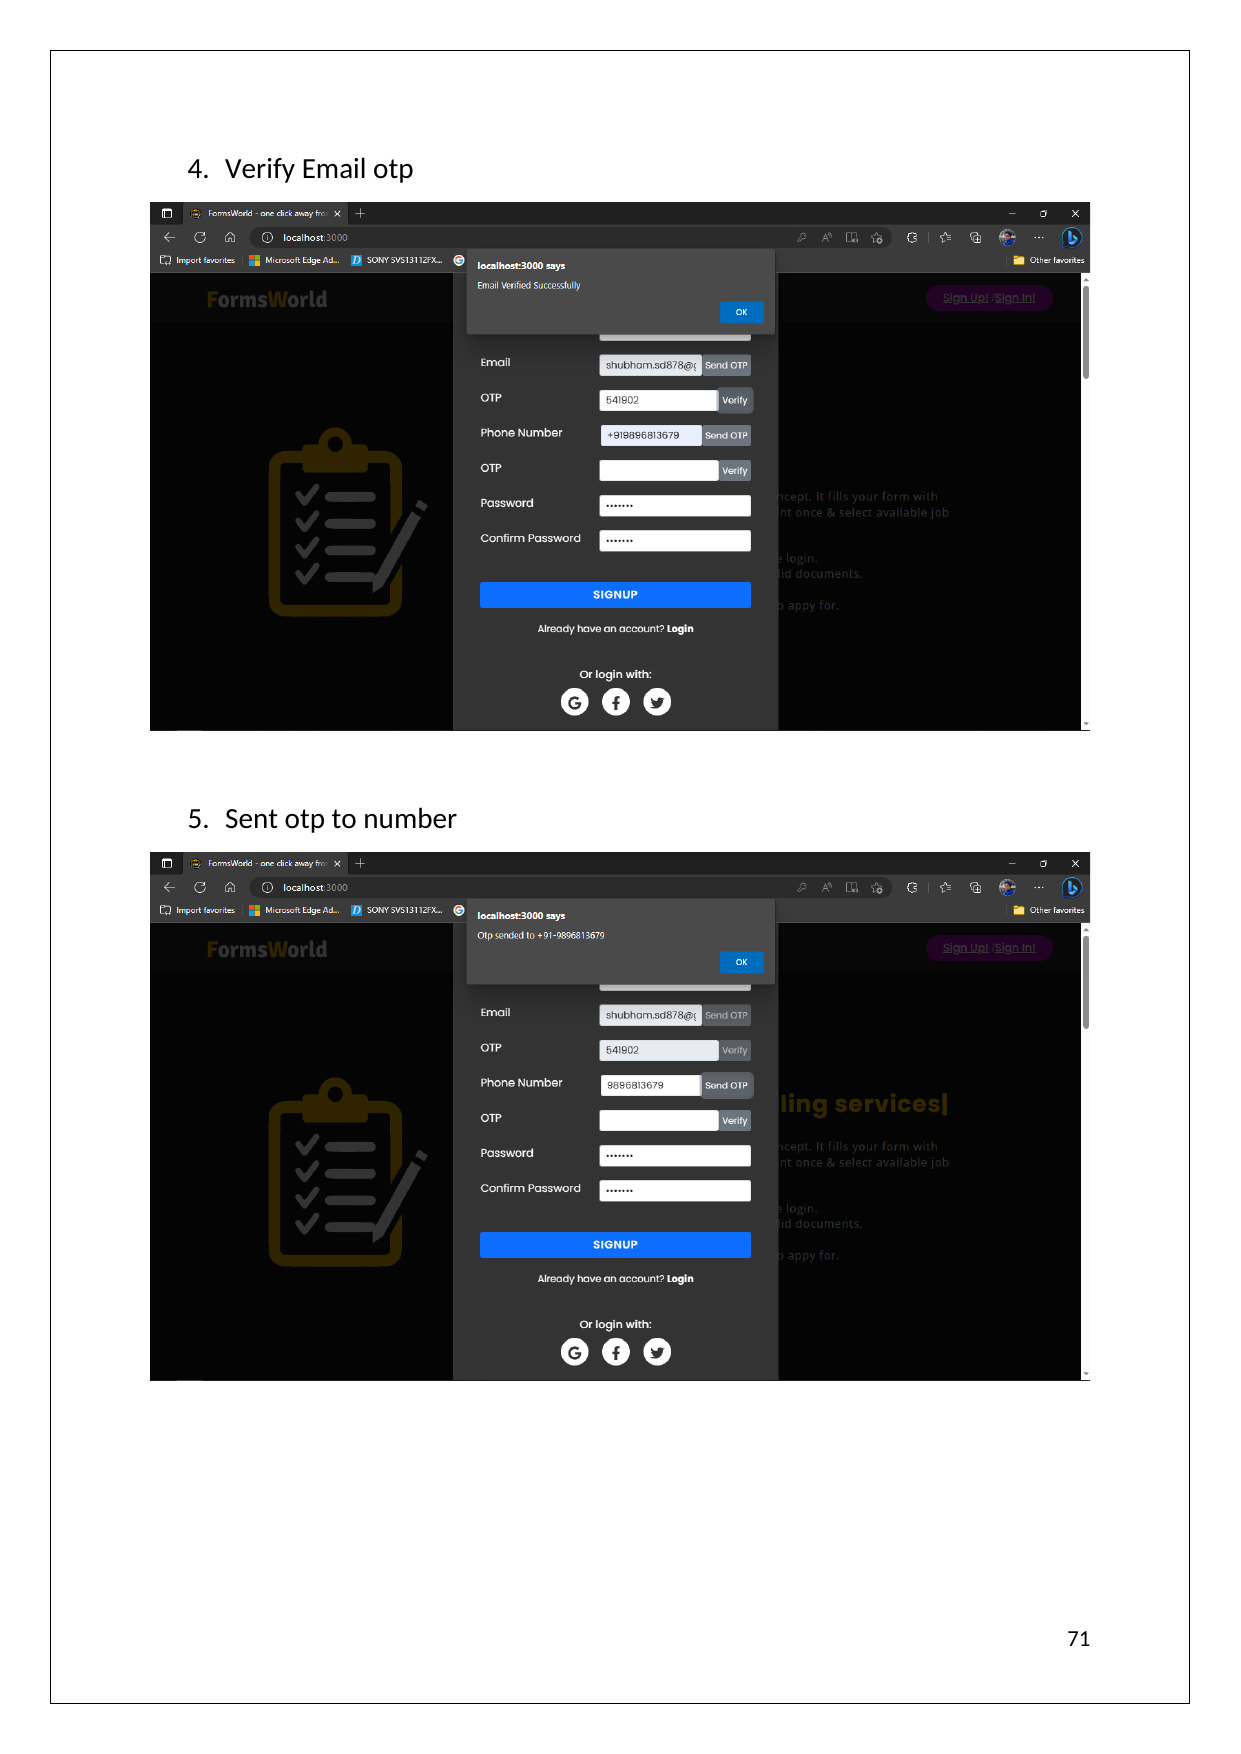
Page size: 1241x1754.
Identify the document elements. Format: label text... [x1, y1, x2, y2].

picture [150, 852, 1091, 1381]
picture [150, 202, 1091, 731]
list Verify Email otp [187, 150, 1090, 186]
list Sent otp to number [187, 800, 1090, 836]
